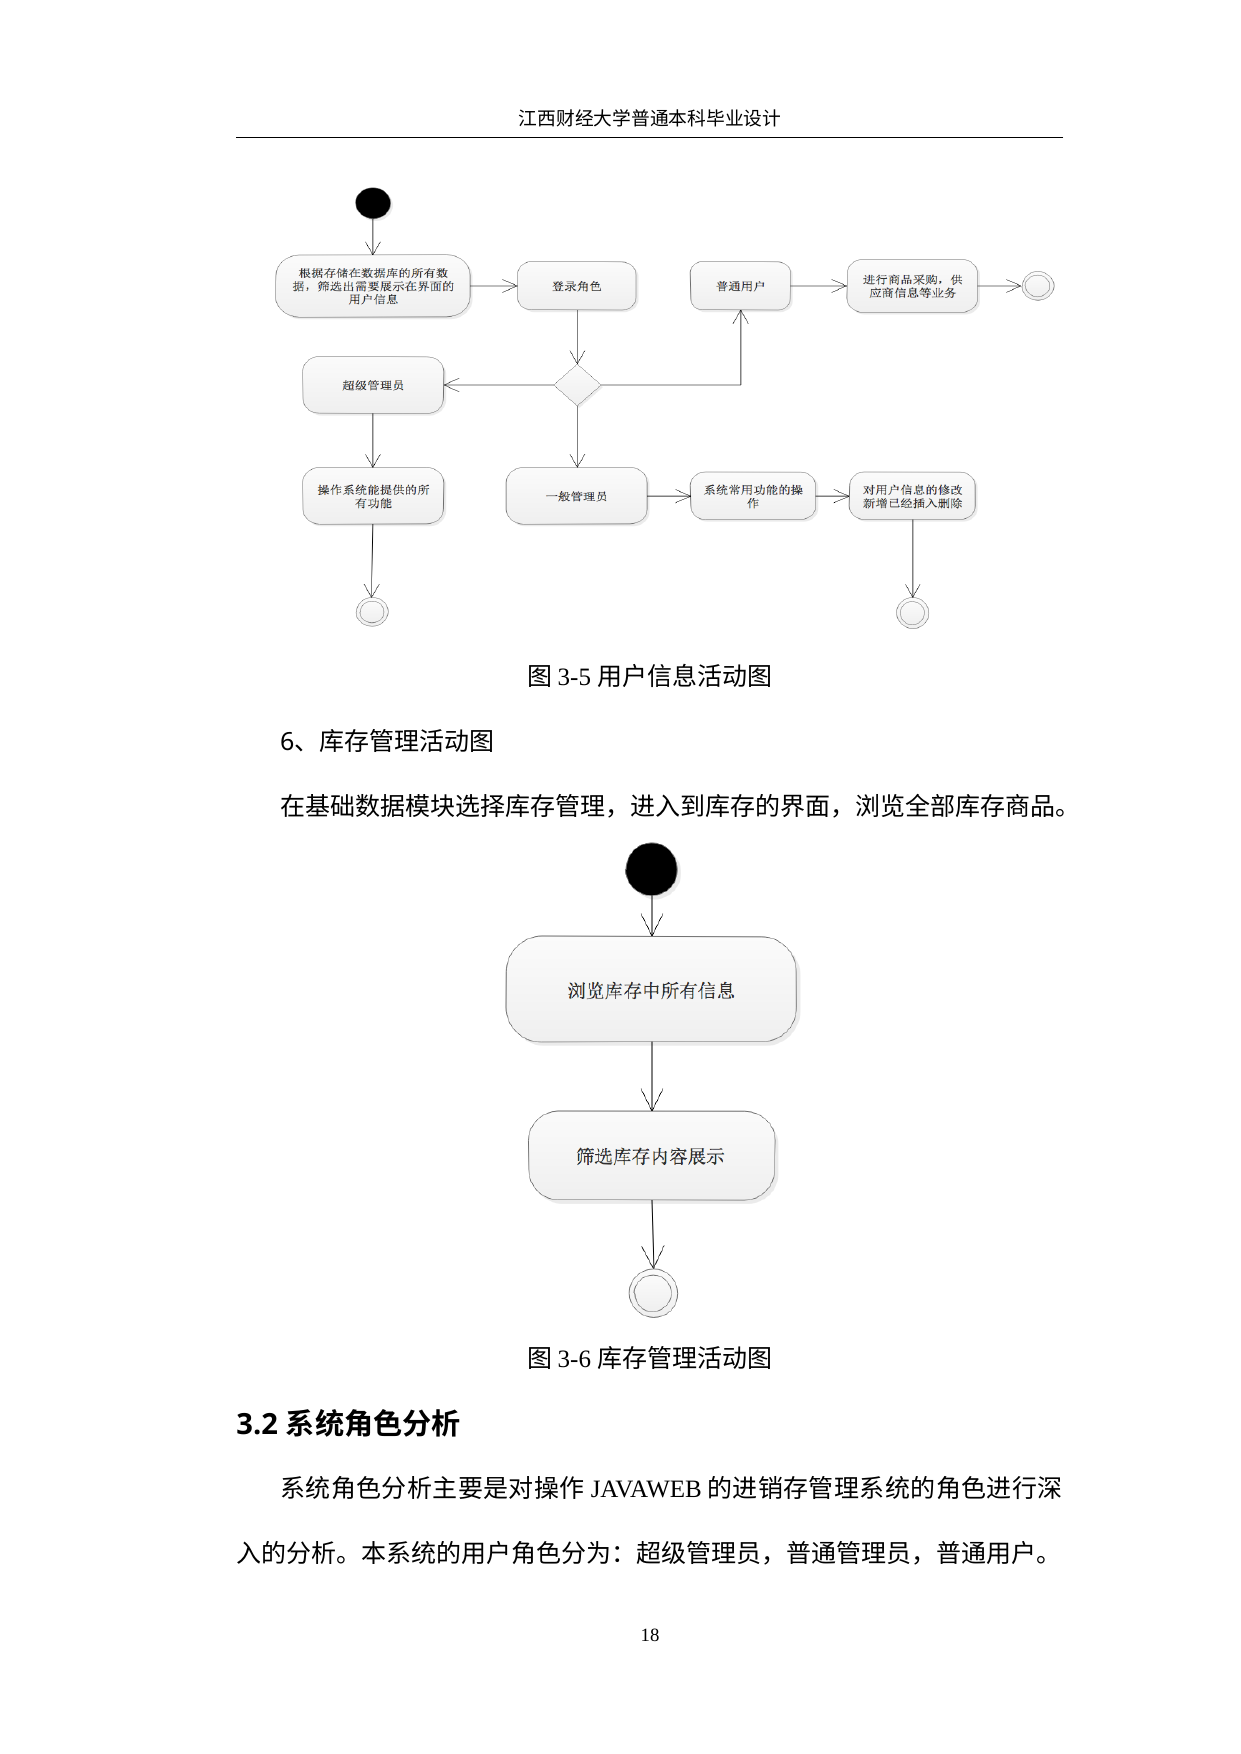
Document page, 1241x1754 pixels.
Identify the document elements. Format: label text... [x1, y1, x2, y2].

picture [487, 837, 813, 1324]
text 图3-6 库存管理活动图 [236, 1324, 1063, 1389]
subtitle 3.2 系统角色分析 [236, 1389, 1063, 1454]
text 在基础数据模块选择库存管理，进入到库存的界面，浏览全部库存商品。 [236, 772, 1063, 837]
text 6、库存管理活动图 [236, 707, 1063, 772]
text 图3-5 用户信息活动图 [236, 642, 1063, 707]
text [236, 1454, 1063, 1584]
picture [236, 187, 1063, 633]
